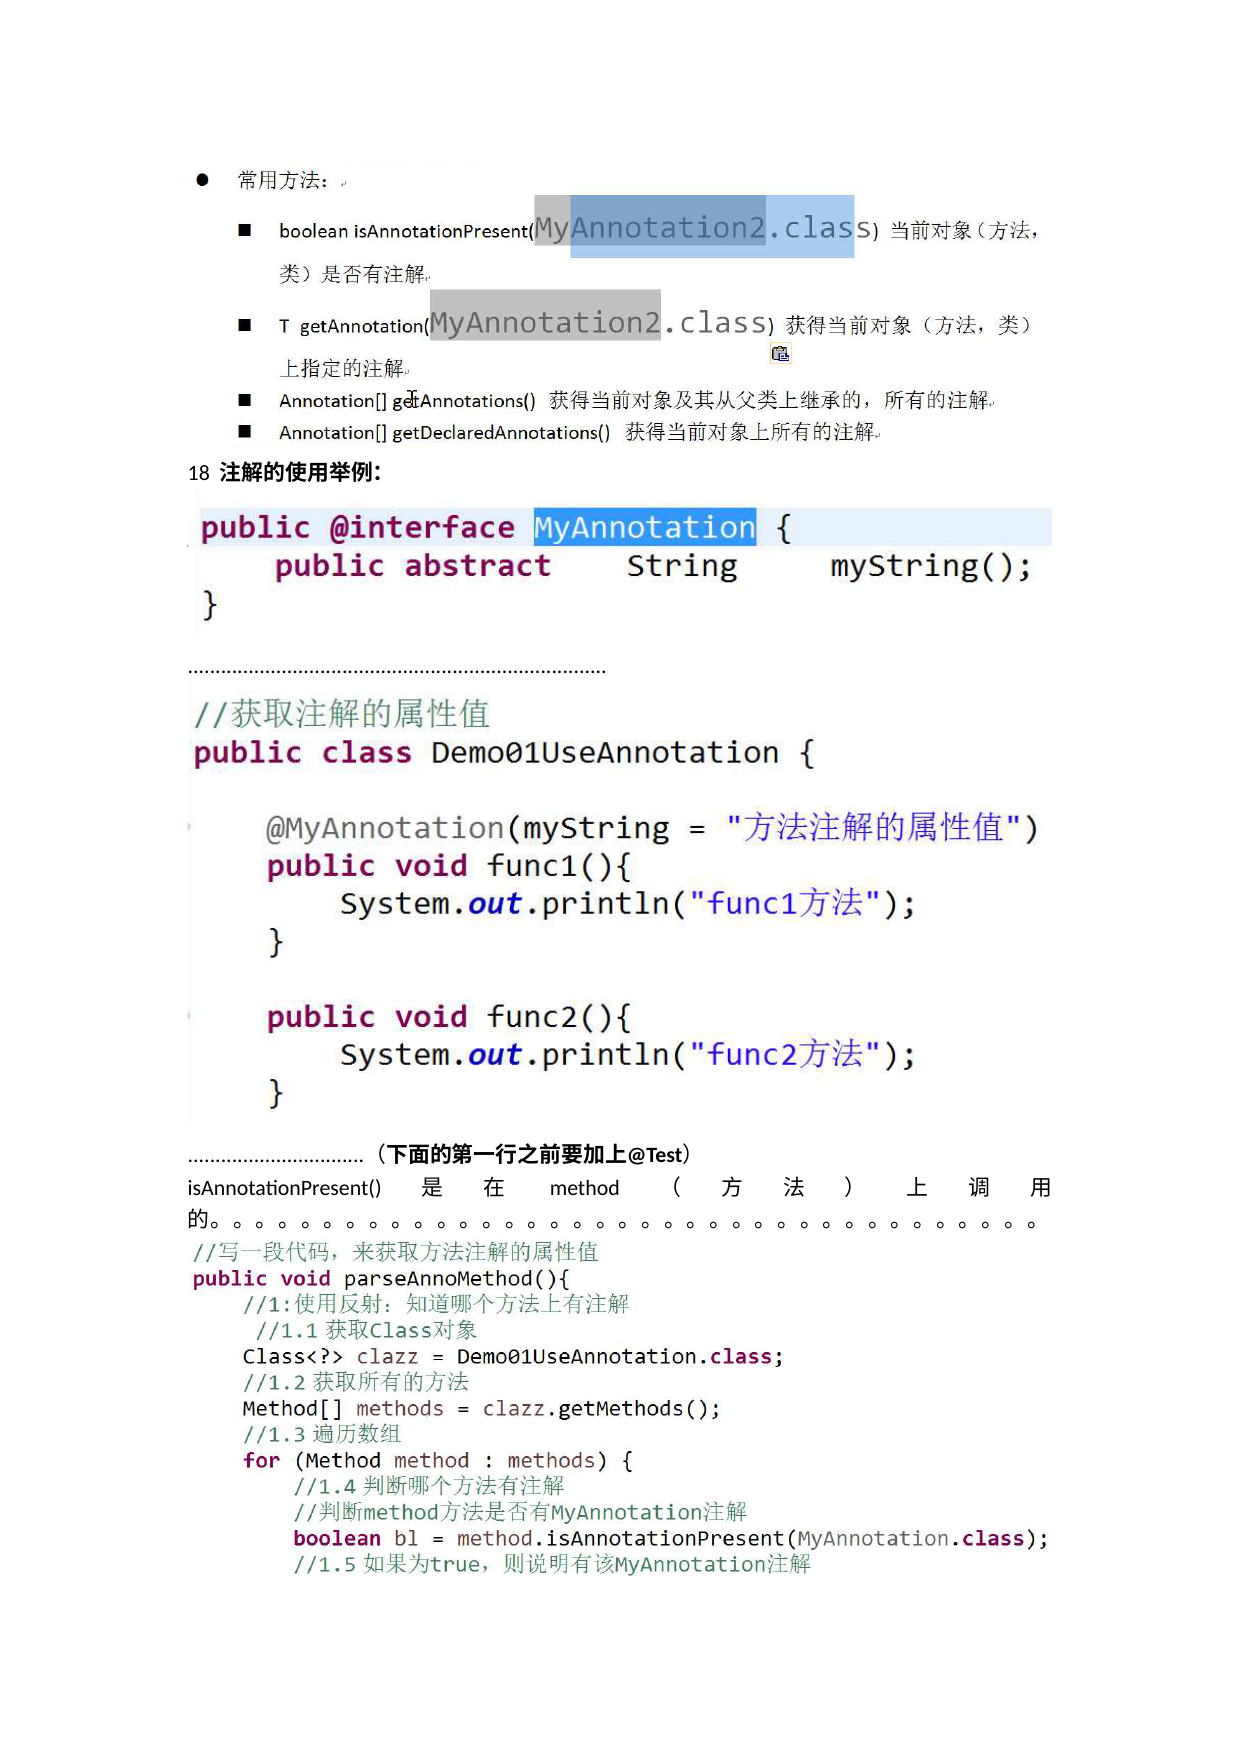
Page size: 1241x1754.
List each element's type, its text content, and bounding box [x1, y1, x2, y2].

picture [187, 1234, 1052, 1576]
picture [187, 682, 1053, 1124]
text ................................（下面的第一行之前要加上@Test） [187, 1137, 1053, 1169]
picture [187, 162, 1053, 448]
picture [187, 487, 1052, 634]
text 18 注解的使用举例： [187, 454, 1053, 487]
text ............................................................................ [187, 649, 1053, 682]
